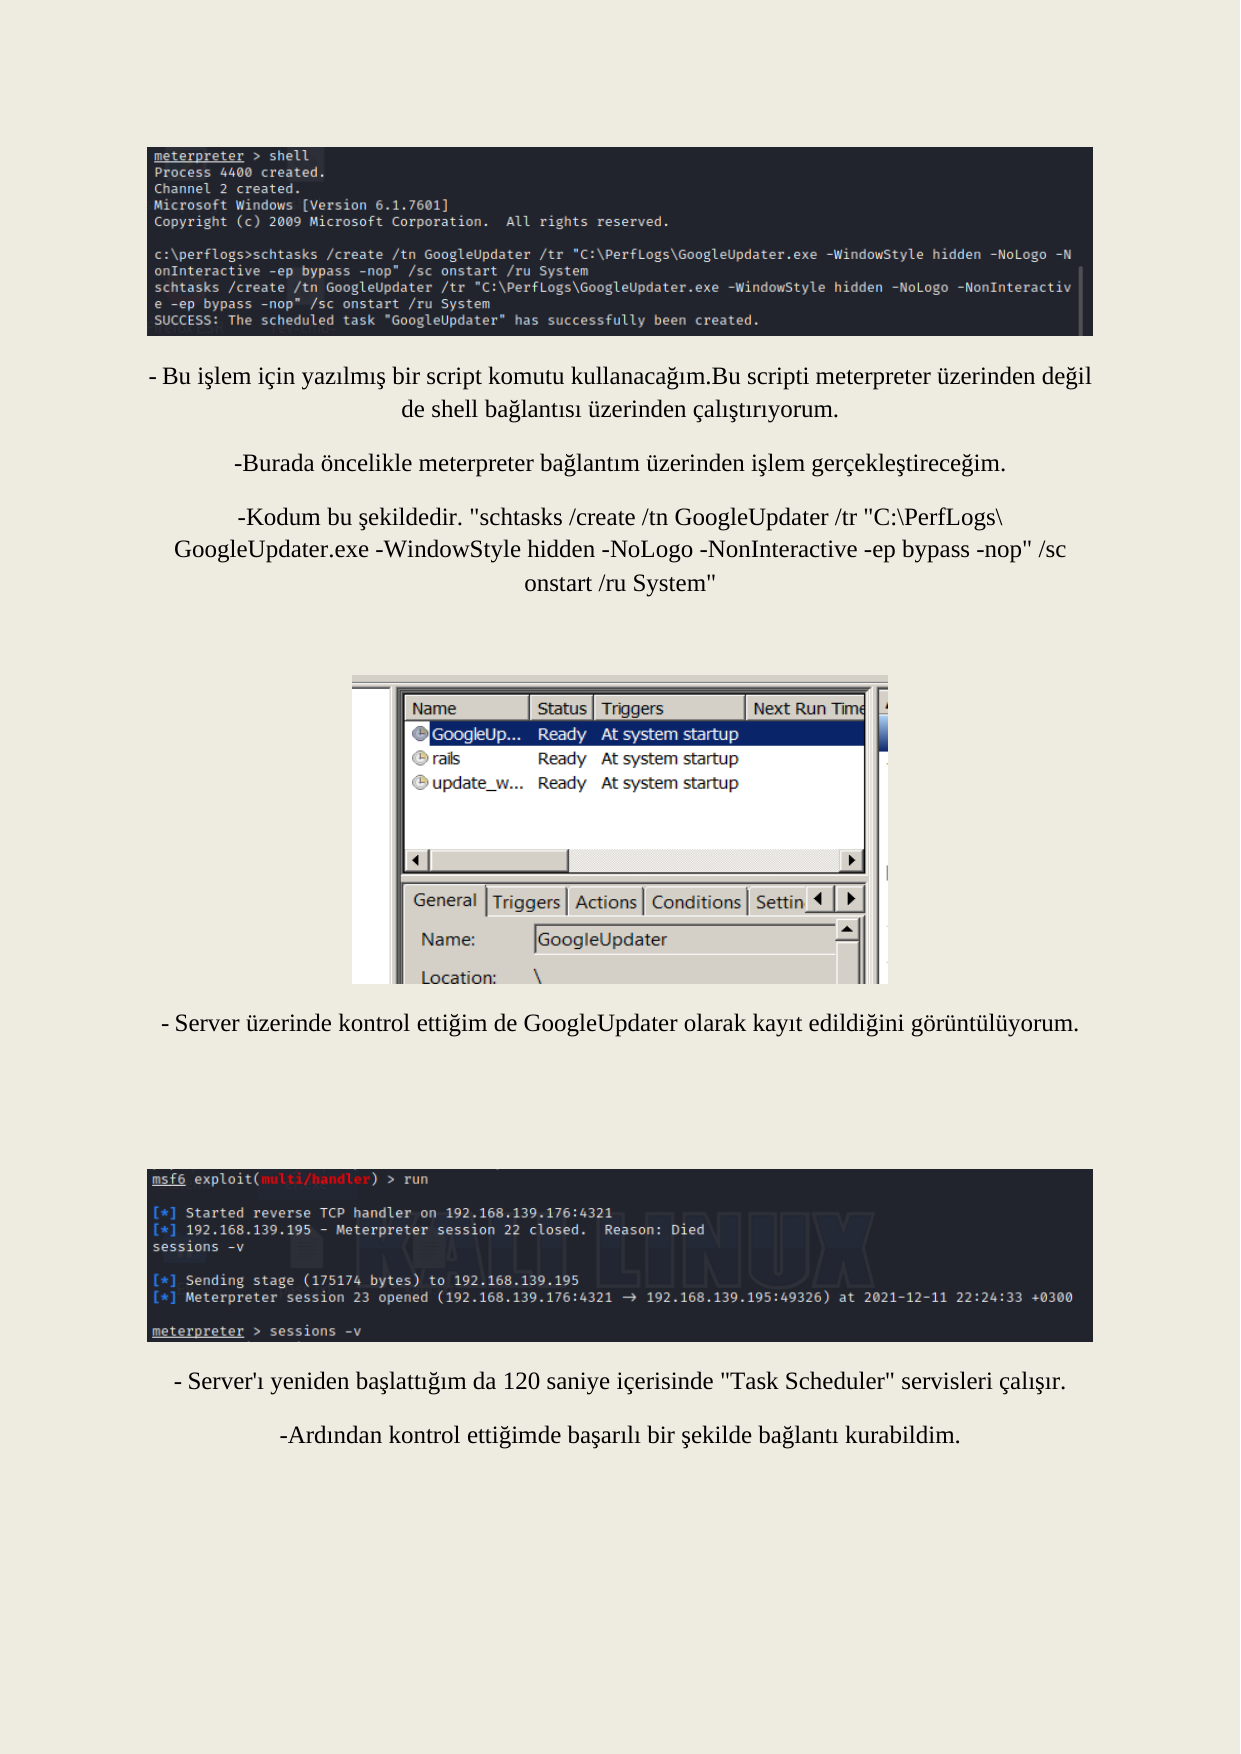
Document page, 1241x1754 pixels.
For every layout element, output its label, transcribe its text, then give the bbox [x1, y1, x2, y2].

text - Server üzerinde kontrol ettiğim de GoogleUpdater olarak kayıt edildiğini görüntülüyorum. [148, 1008, 1093, 1037]
picture [352, 675, 888, 984]
text -Kodum bu şekildedir. "schtasks /create /tn GoogleUpdater /tr "C:\PerfLogs\GoogleUpdater.exe -WindowStyle hidden -NoLogo -NonInteractive -ep bypass -nop" /sc onstart /ru System" [148, 502, 1093, 596]
text - Server'ı yeniden başlattığım da 120 saniye içerisinde "Task Scheduler" servisleri çalışır. [148, 1366, 1093, 1395]
picture [147, 147, 1093, 336]
picture [147, 1169, 1093, 1342]
text -Burada öncelikle meterpreter bağlantım üzerinden işlem gerçekleştireceğim. [148, 448, 1093, 476]
text -Ardından kontrol ettiğimde başarılı bir şekilde bağlantı kurabildim. [148, 1420, 1093, 1449]
text - Bu işlem için yazılmış bir script komutu kullanacağım.Bu scripti meterpreter üzerinden değil de shell bağlantısı üzerinden çalıştırıyorum. [148, 361, 1093, 423]
